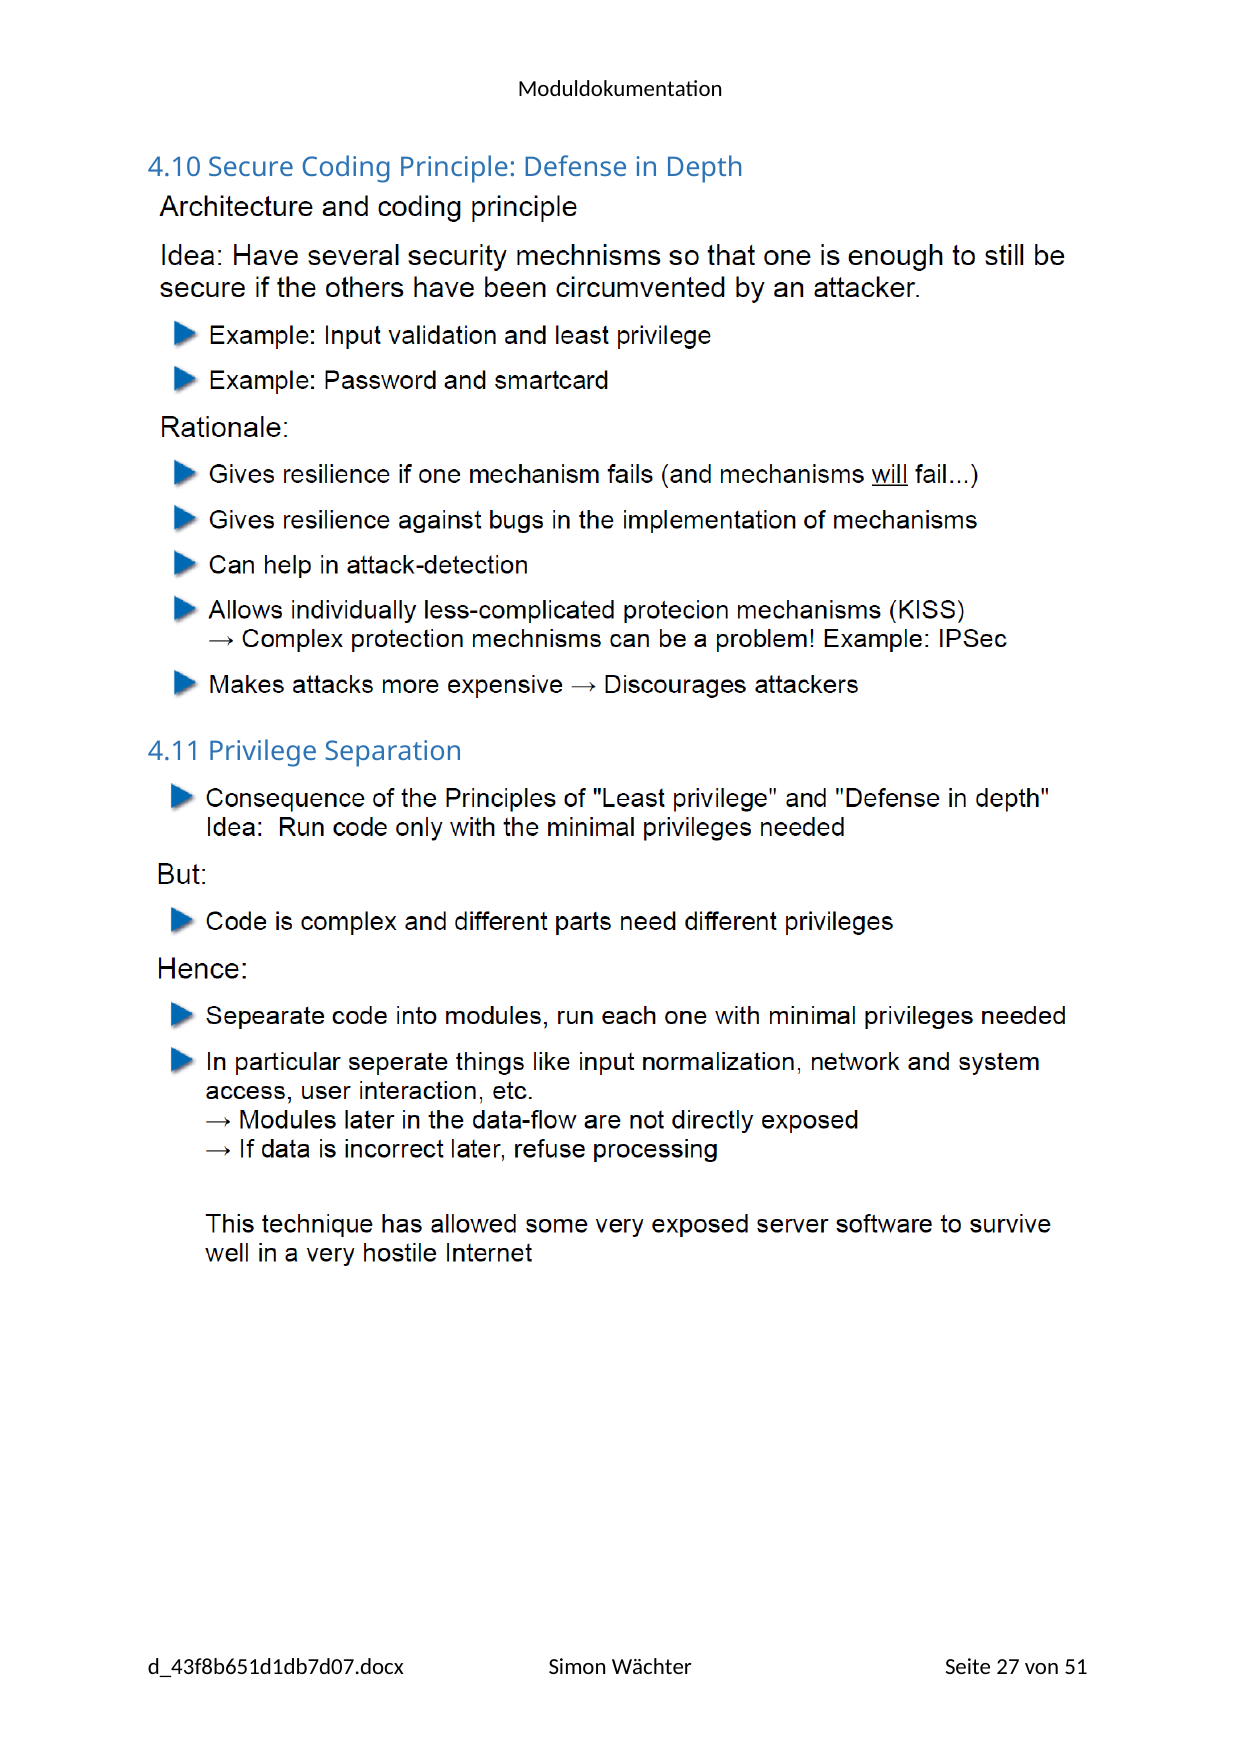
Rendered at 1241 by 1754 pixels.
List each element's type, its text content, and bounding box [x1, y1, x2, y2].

subtitle Privilege Separation [148, 731, 1093, 768]
subtitle Secure Coding Principle: Defense in Depth [148, 148, 1093, 184]
picture [147, 187, 1093, 712]
picture [147, 770, 1093, 1278]
